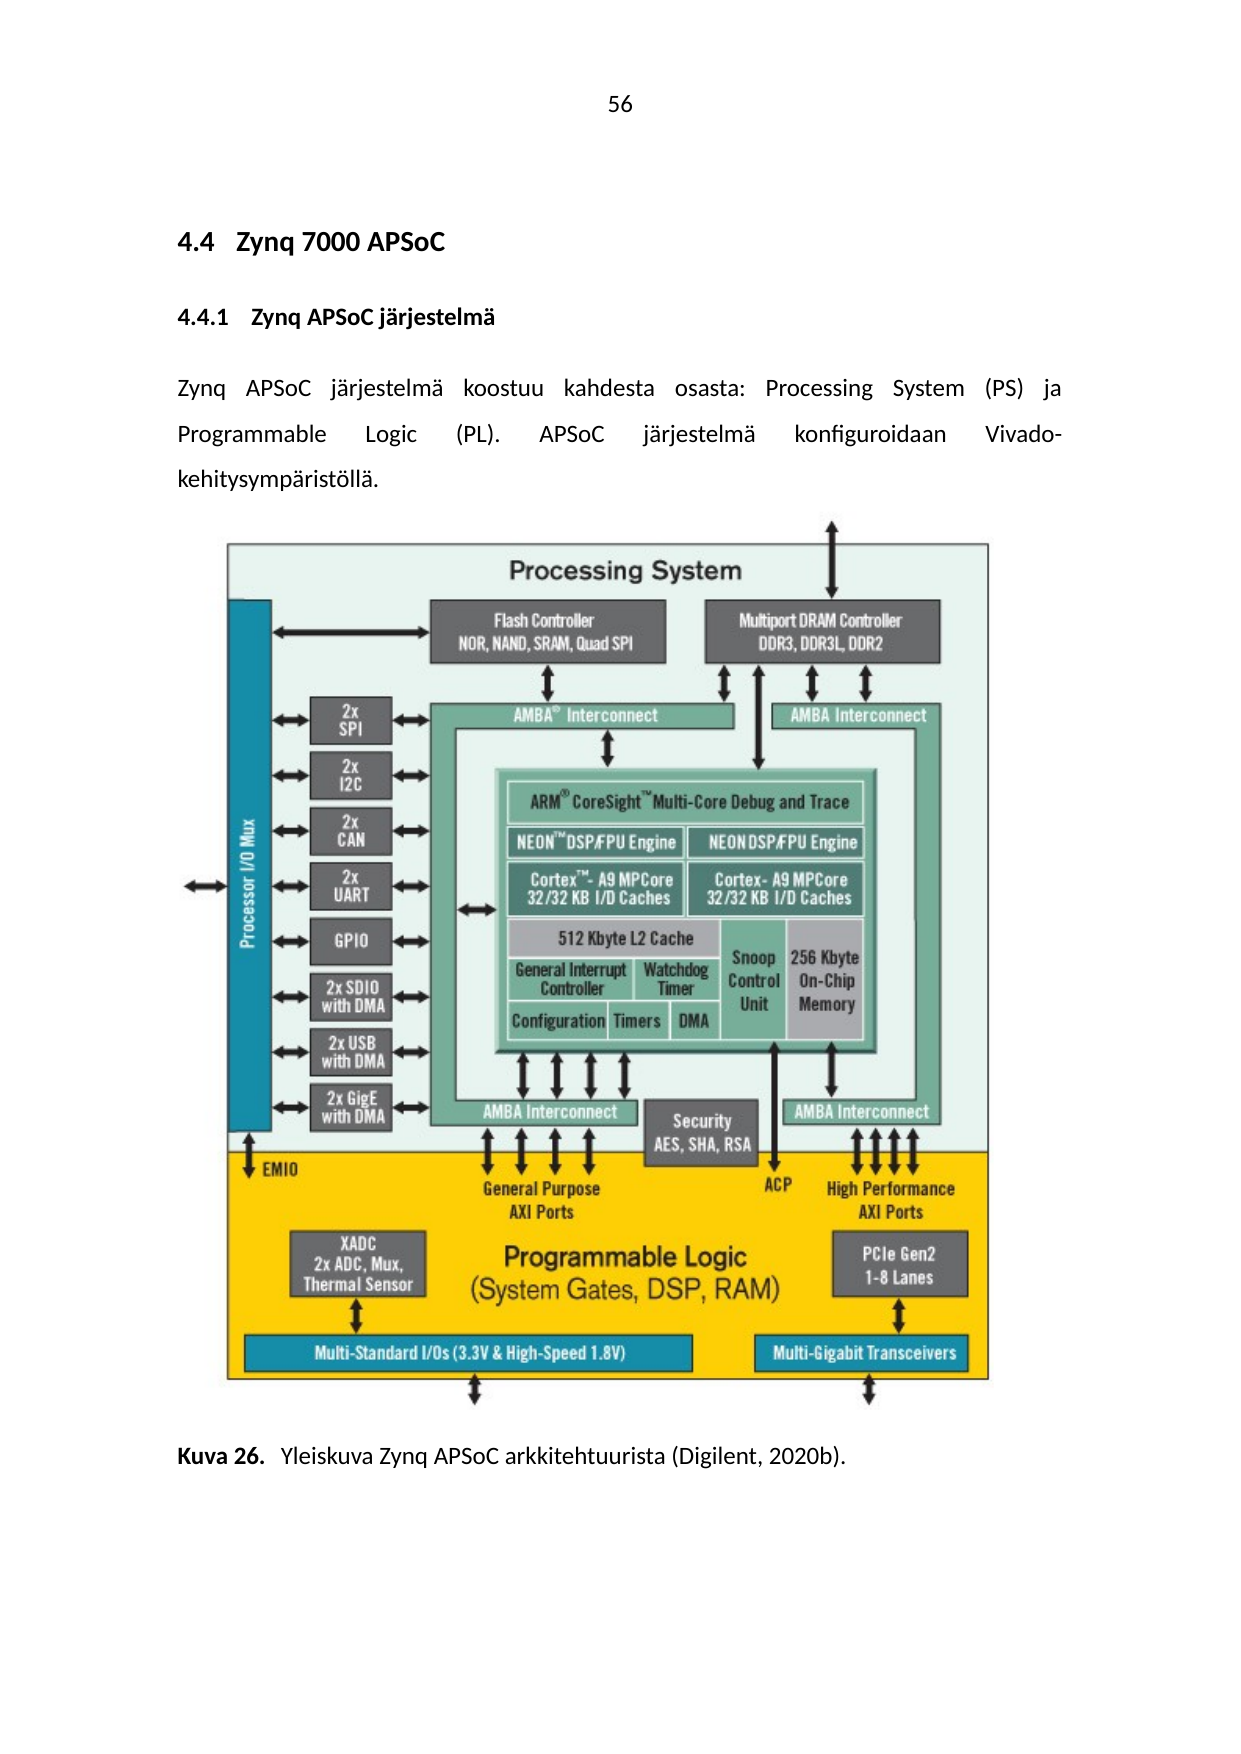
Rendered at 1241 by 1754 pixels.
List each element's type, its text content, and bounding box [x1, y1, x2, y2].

text Zynq APSoC järjestelmä koostuu kahdesta osasta: Processing System (PS) ja Programmable Logic (PL). APSoC järjestelmä konfiguroidaan Vivado-kehitysympäristöllä. [177, 372, 1063, 494]
picture [177, 509, 997, 1413]
subtitle Zynq 7000 APSoC [177, 223, 1063, 258]
subtitle Zynq APSoC järjestelmä [177, 301, 1063, 332]
text Kuva 26. Yleiskuva Zynq APSoC arkkitehtuurista (Digilent, 2020b). [177, 1440, 1063, 1471]
